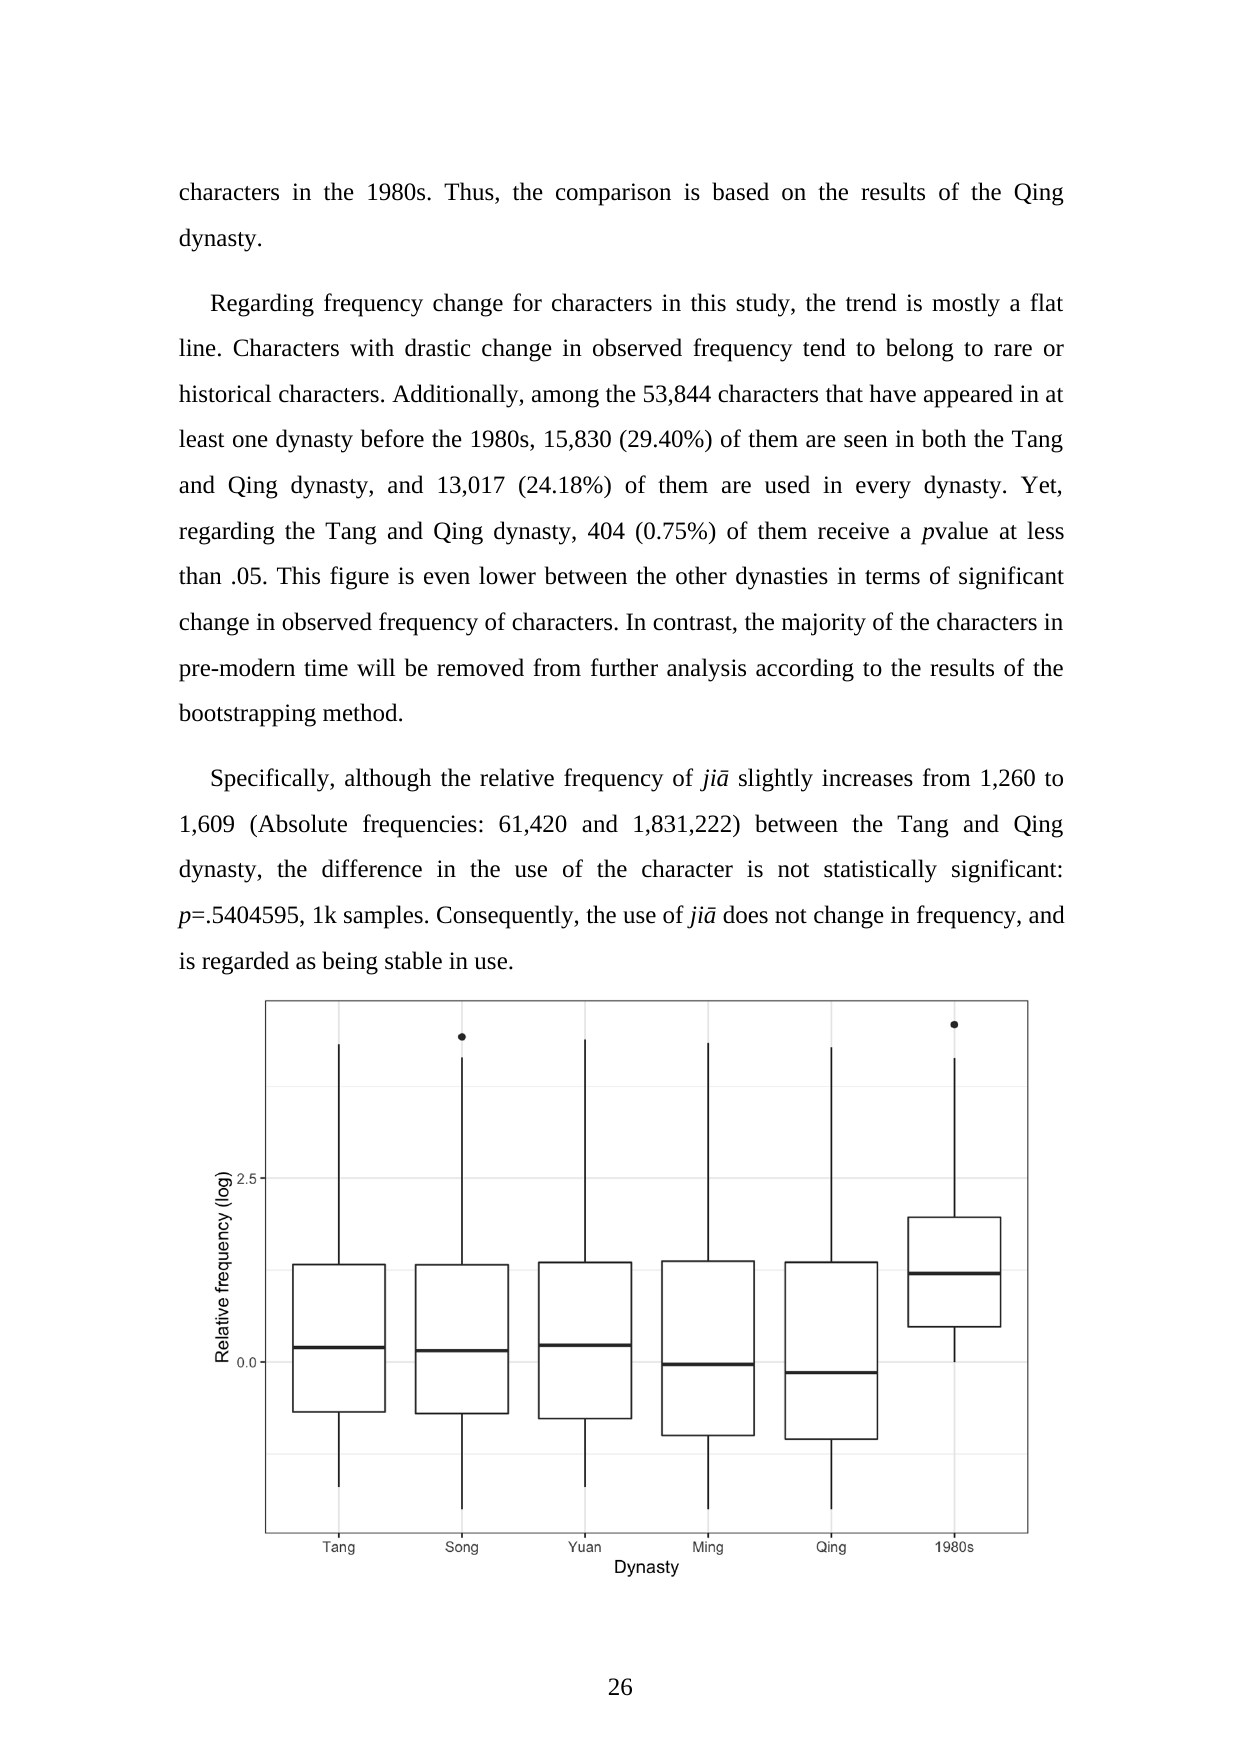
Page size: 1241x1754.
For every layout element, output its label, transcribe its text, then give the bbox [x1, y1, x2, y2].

picture [206, 991, 1037, 1585]
text Specifically, although the relative frequency of jiā slightly increases from 1,260 to 1,609 (Absolute frequencies: 61,420 and 1,831,222) between the Tang and Qing dynasty, the difference in the use of the character is not statistically significant: p=.5404595, 1k samples. Consequently, the use of jiā does not change in frequency, and is regarded as being stable in use. [179, 763, 1064, 974]
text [179, 177, 1064, 252]
text Regarding frequency change for characters in this study, the trend is mostly a flat line. Characters with drastic change in observed frequency tend to belong to rare or historical characters. Additionally, among the 53,844 characters that have appeared in at least one dynasty before the 1980s, 15,830 (29.40%) of them are seen in both the Tang and Qing dynasty, and 13,017 (24.18%) of them are used in every dynasty. Yet, regarding the Tang and Qing dynasty, 404 (0.75%) of them receive a p­value at less than .05. This figure is even lower between the other dynasties in terms of significant change in observed frequency of characters. In contrast, the majority of the characters in pre-modern time will be removed from further analysis according to the results of the bootstrapping method. [179, 288, 1064, 727]
